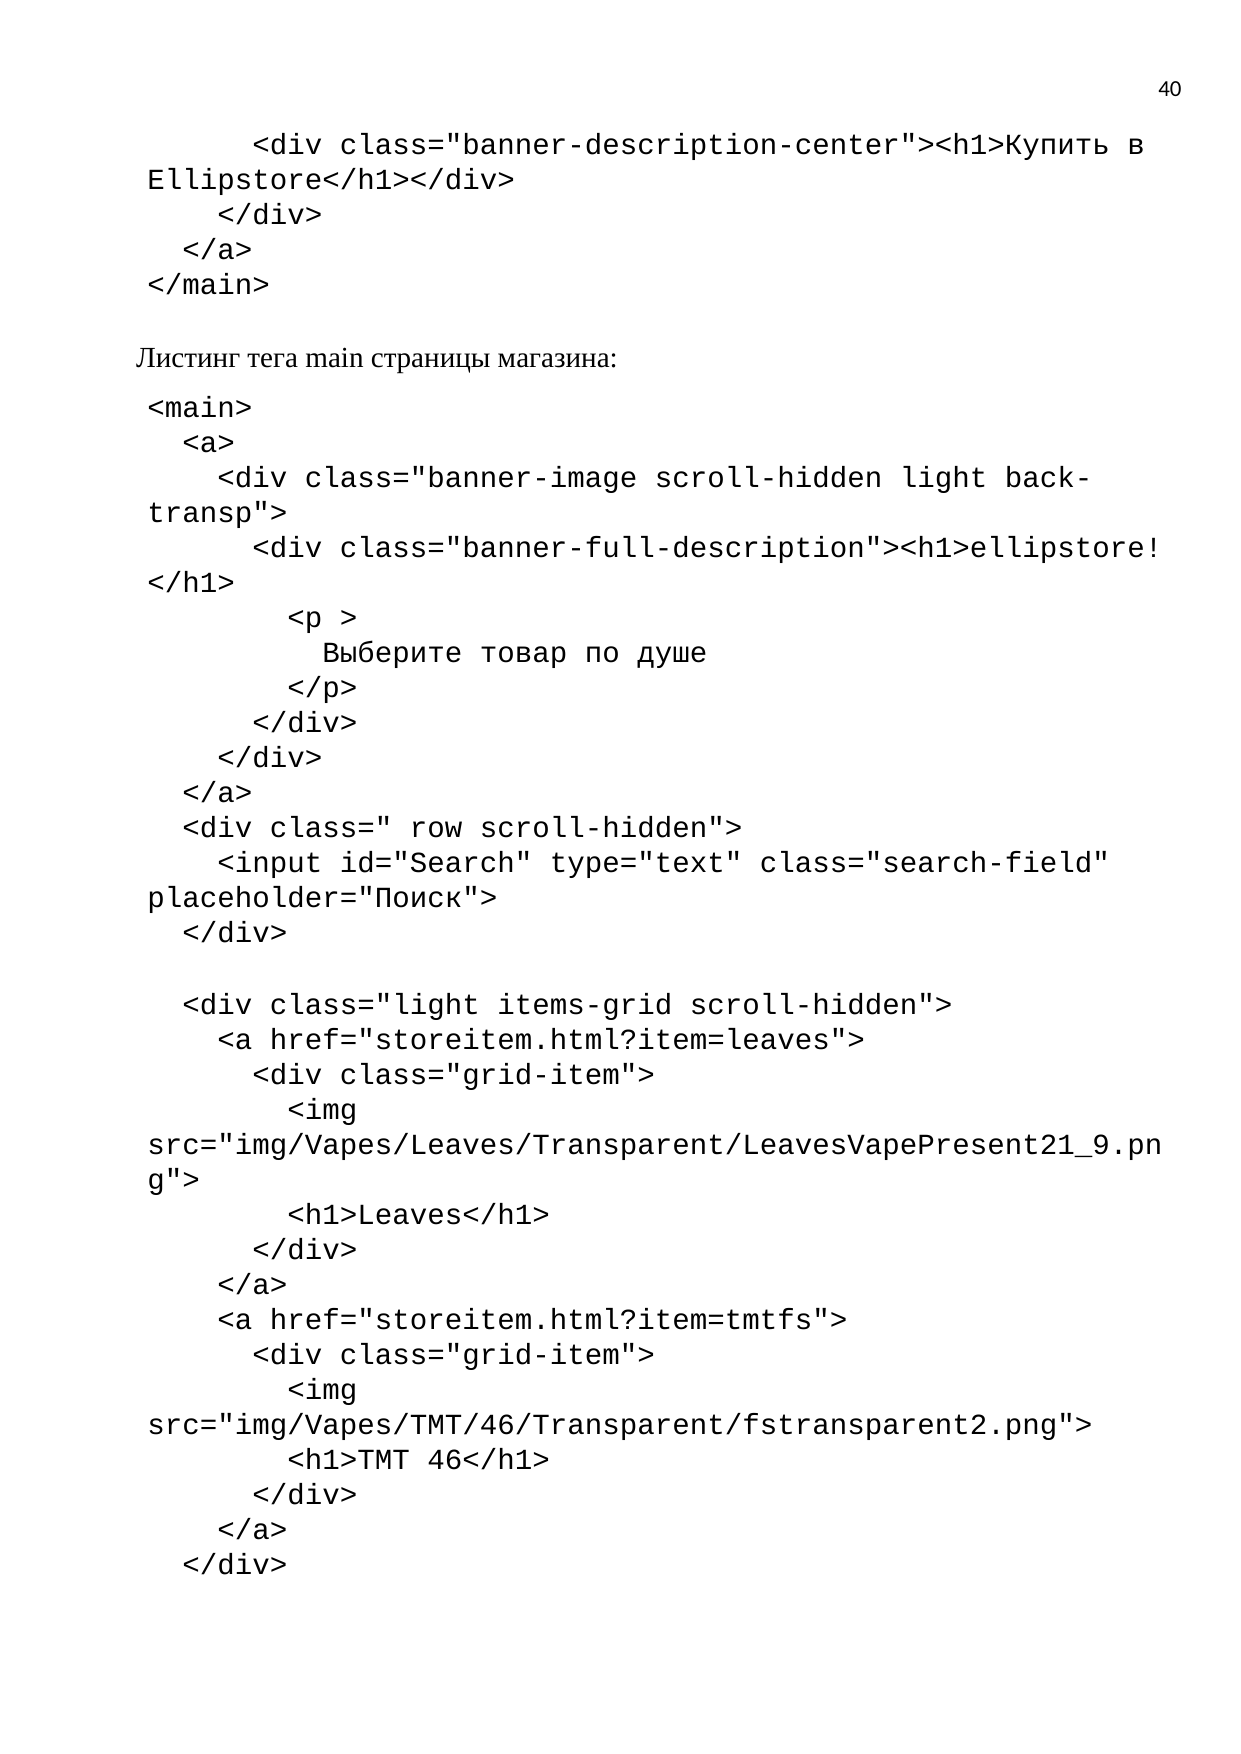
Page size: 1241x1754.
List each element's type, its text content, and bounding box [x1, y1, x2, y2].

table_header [136, 130, 1181, 340]
text Листинг тега main страницы магазина: [136, 340, 1181, 373]
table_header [136, 393, 1181, 1583]
